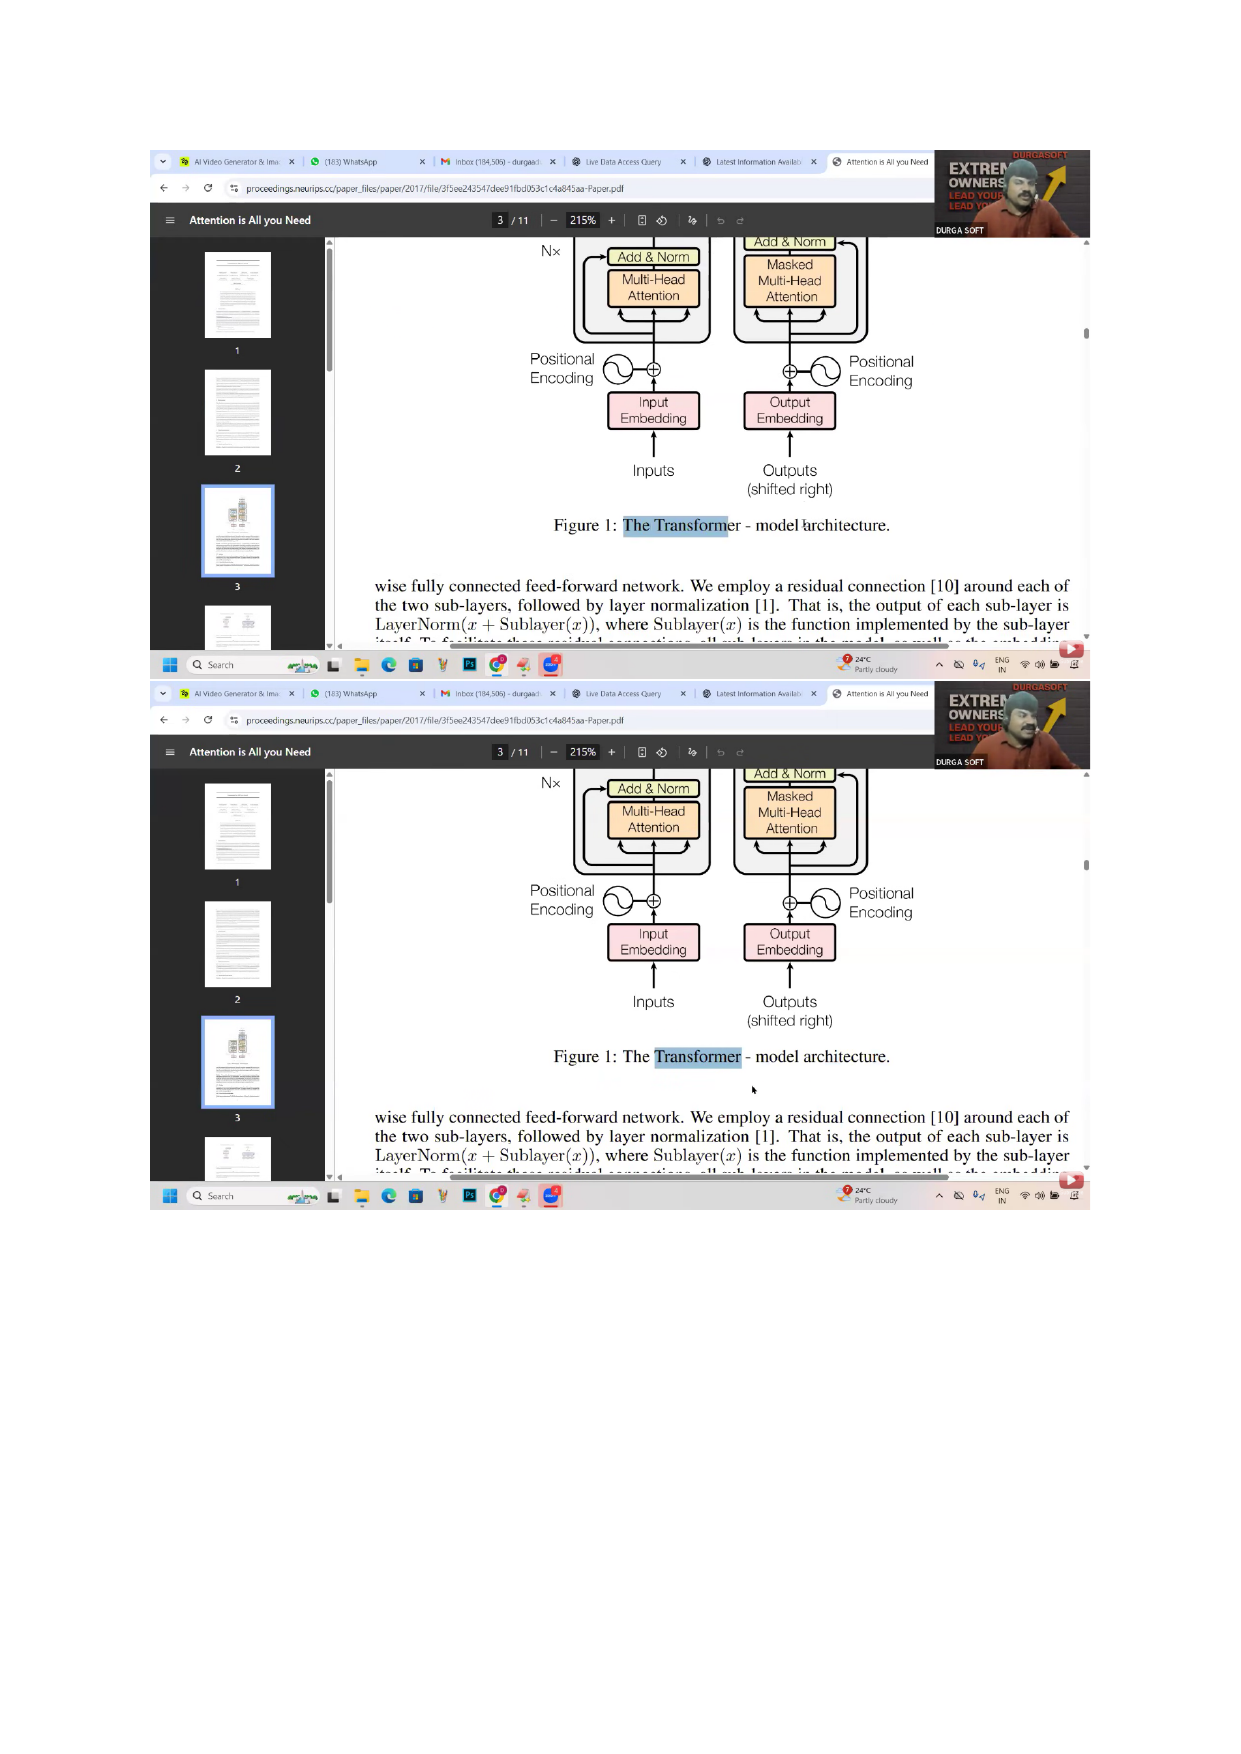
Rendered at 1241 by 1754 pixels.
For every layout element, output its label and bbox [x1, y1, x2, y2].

picture [150, 681, 1091, 1210]
picture [150, 150, 1091, 679]
